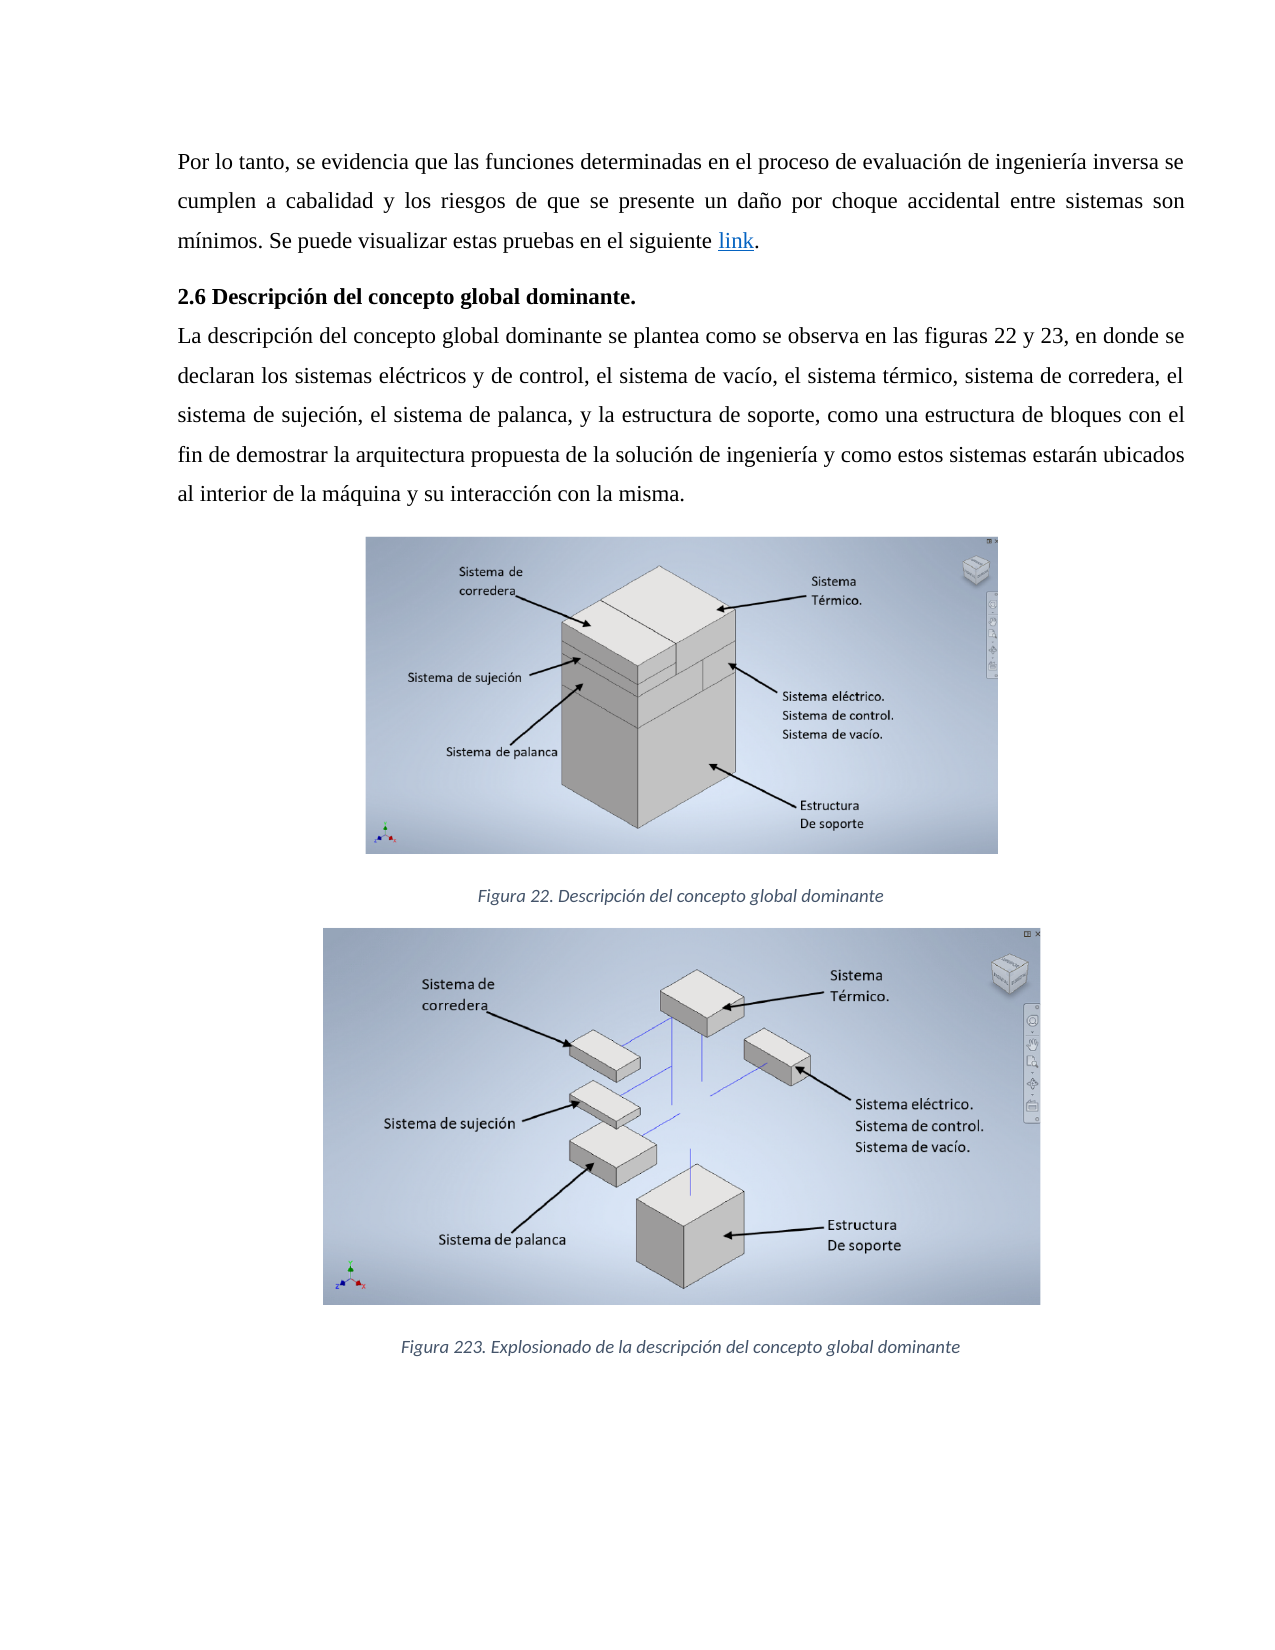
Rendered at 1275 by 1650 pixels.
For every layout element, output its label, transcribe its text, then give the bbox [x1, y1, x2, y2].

text Figura 22. Descripción del concepto global dominante [177, 884, 1186, 907]
text La descripción del concepto global dominante se plantea como se observa en las figuras 22 y 23, en donde se declaran los sistemas eléctricos y de control, el sistema de vacío, el sistema térmico, sistema de corredera, el sistema de sujeción, el sistema de palanca, y la estructura de soporte, como una estructura de bloques con el fin de demostrar la arquitectura propuesta de la solución de ingeniería y como estos sistemas estarán ubicados al interior de la máquina y su interacción con la misma. [177, 322, 1186, 507]
subtitle 2.6 Descripción del concepto global dominante. [177, 283, 1186, 309]
text Por lo tanto, se evidencia que las funciones determinadas en el proceso de evaluación de ingeniería inversa se cumplen a cabalidad y los riesgos de que se presente un daño por choque accidental entre sistemas son mínimos. Se puede visualizar estas pruebas en el siguiente link. [177, 148, 1186, 253]
text Figura 223. Explosionado de la descripción del concepto global dominante [177, 1335, 1186, 1358]
